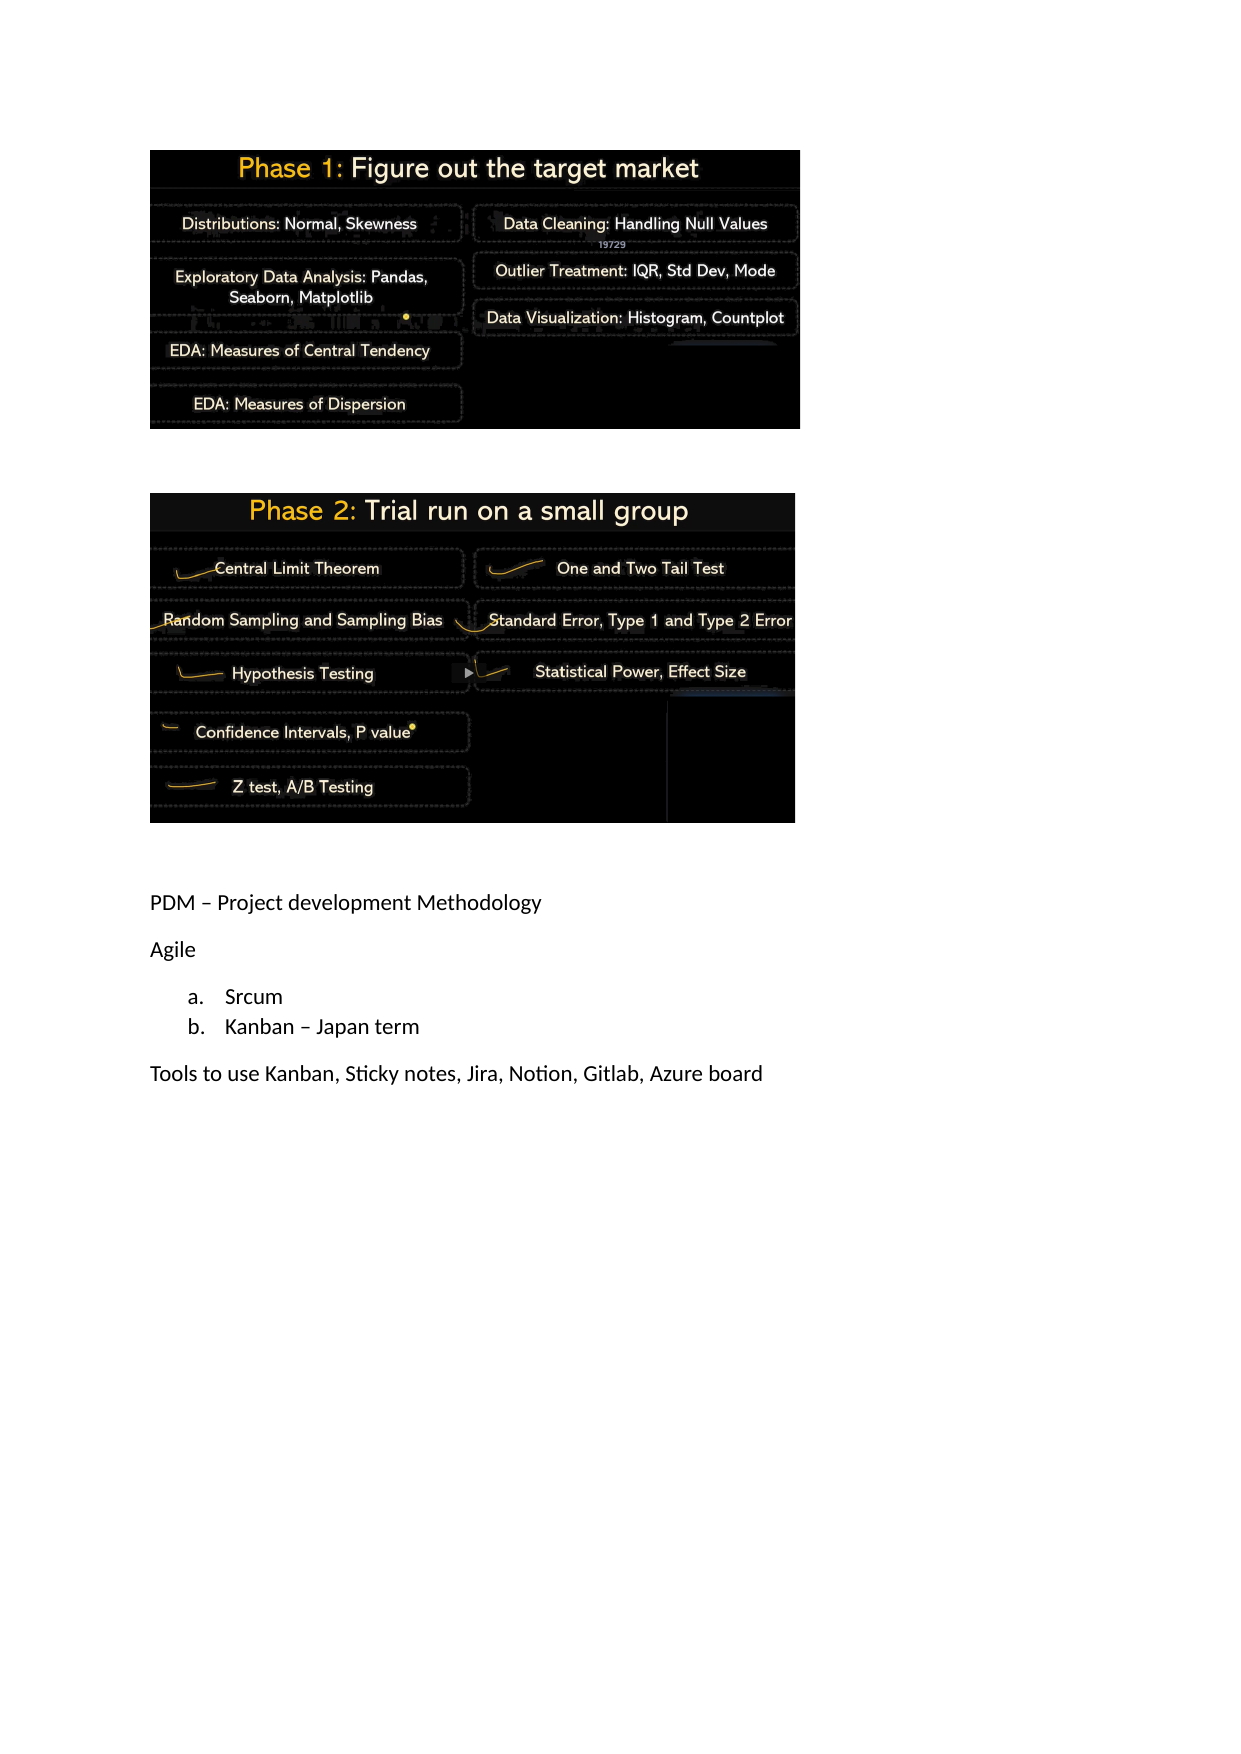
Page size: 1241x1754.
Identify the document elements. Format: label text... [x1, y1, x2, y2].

text PDM – Project development Methodology [150, 888, 1090, 916]
picture [150, 150, 800, 429]
list Kanban – Japan term [187, 1012, 1090, 1040]
text Tools to use Kanban, Sticky notes, Jira, Notion, Gitlab, Azure board [150, 1059, 1090, 1087]
picture [150, 493, 796, 823]
text Agile [150, 935, 1090, 963]
list Srcum [187, 982, 1090, 1010]
